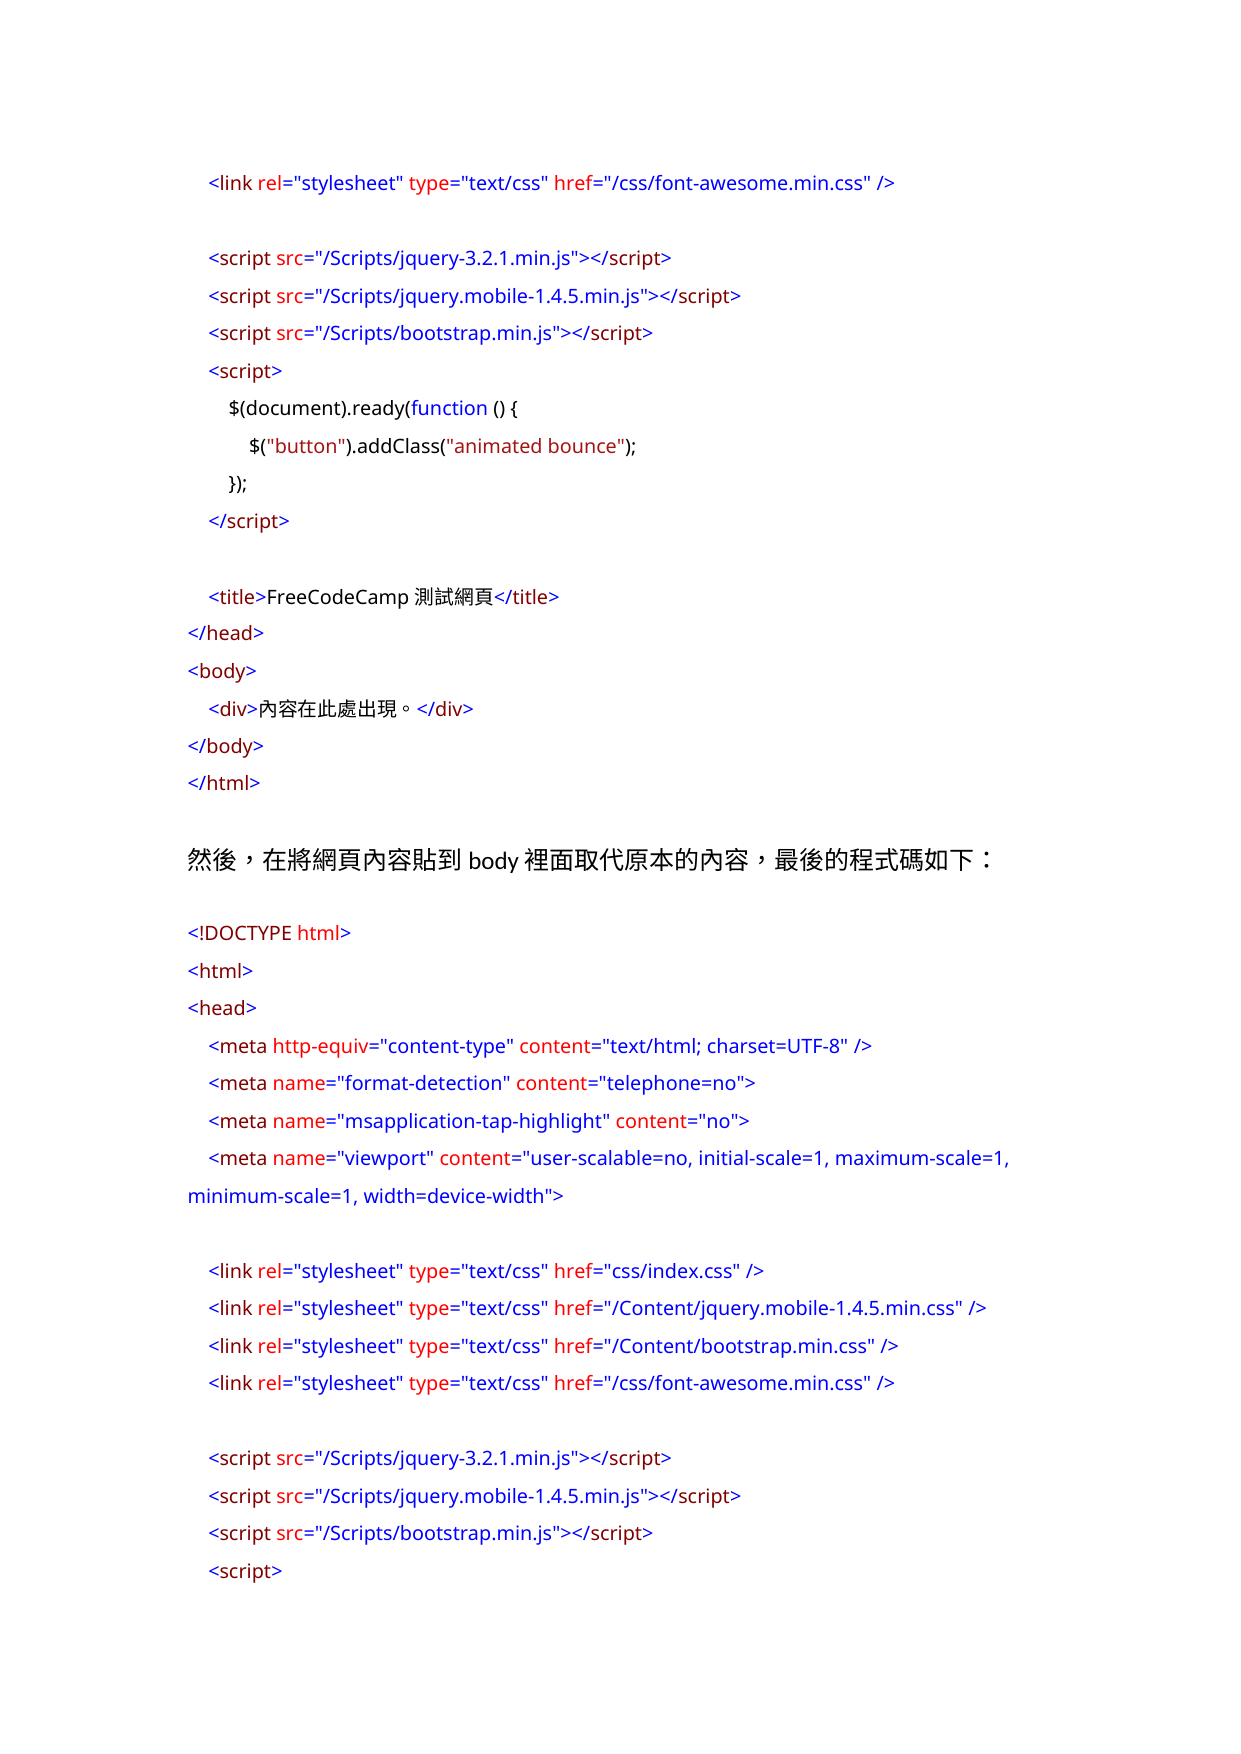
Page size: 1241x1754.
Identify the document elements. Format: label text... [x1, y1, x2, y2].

text <html> [187, 952, 1053, 989]
text <script src="/Scripts/jquery-3.2.1.min.js"></script> [187, 1439, 1053, 1477]
text <meta name="msapplication-tap-highlight" content="no"> [187, 1102, 1053, 1139]
text <!DOCTYPE html> [187, 914, 1053, 952]
text <script src="/Scripts/bootstrap.min.js"></script> [187, 314, 1053, 352]
text <script> [187, 352, 1053, 389]
text <meta name="viewport" content="user-scalable=no, initial-scale=1, maximum-scale=1, minimum-scale=1, width=device-width"> [187, 1139, 1053, 1214]
text <head> [187, 989, 1053, 1027]
text 然後，在將網頁內容貼到 body 裡面取代原本的內容，最後的程式碼如下： [187, 839, 1053, 877]
text <link rel="stylesheet" type="text/css" href="css/index.css" /> [187, 1252, 1053, 1289]
text <link rel="stylesheet" type="text/css" href="/Content/jquery.mobile-1.4.5.min.css" /> [187, 1289, 1053, 1327]
text <meta http-equiv="content-type" content="text/html; charset=UTF-8" /> [187, 1027, 1053, 1064]
text </script> [187, 502, 1053, 539]
text <title>FreeCodeCamp 測試網頁</title> [187, 577, 1053, 614]
text <script src="/Scripts/jquery.mobile-1.4.5.min.js"></script> [187, 277, 1053, 314]
text </head> [187, 614, 1053, 652]
text <meta name="format-detection" content="telephone=no"> [187, 1064, 1053, 1102]
text </html> [187, 764, 1053, 802]
text }); [187, 464, 1053, 502]
text <script> [187, 1552, 1053, 1589]
text <link rel="stylesheet" type="text/css" href="/Content/bootstrap.min.css" /> [187, 1327, 1053, 1364]
text $("button").addClass("animated bounce"); [187, 427, 1053, 464]
text $(document).ready(function () { [187, 389, 1053, 427]
text <script src="/Scripts/jquery-3.2.1.min.js"></script> [187, 239, 1053, 277]
text <div>內容在此處出現。</div> [187, 689, 1053, 727]
text <link rel="stylesheet" type="text/css" href="/css/font-awesome.min.css" /> [187, 164, 1053, 202]
text </body> [187, 727, 1053, 764]
text <script src="/Scripts/bootstrap.min.js"></script> [187, 1514, 1053, 1552]
text <body> [187, 652, 1053, 689]
text <link rel="stylesheet" type="text/css" href="/css/font-awesome.min.css" /> [187, 1364, 1053, 1402]
text <script src="/Scripts/jquery.mobile-1.4.5.min.js"></script> [187, 1477, 1053, 1514]
